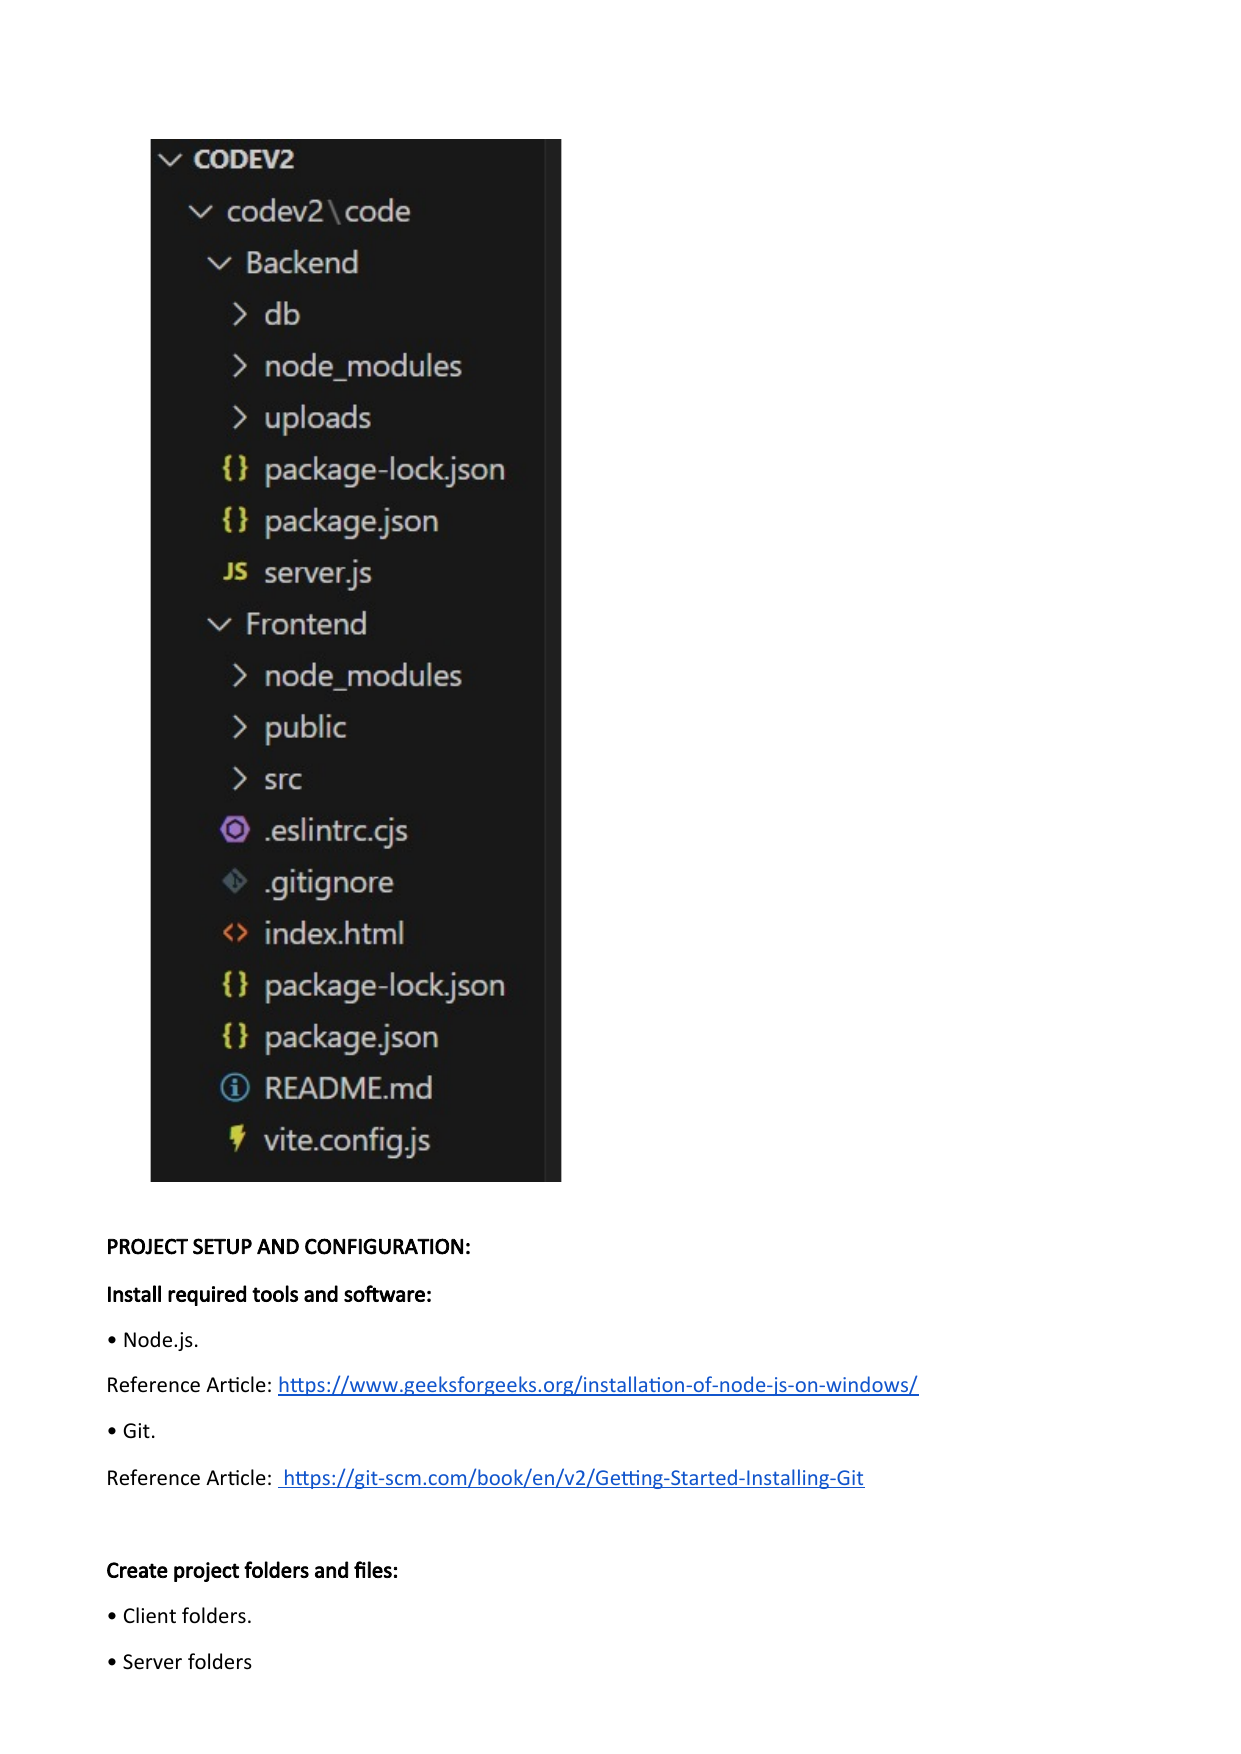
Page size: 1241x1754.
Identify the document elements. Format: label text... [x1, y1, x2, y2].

text • Git. [106, 1416, 1143, 1444]
text Reference Article: https://git-scm.com/book/en/v2/Getting-Started-Installing-Git [106, 1463, 1143, 1491]
text Install required tools and software: [106, 1279, 1143, 1307]
text Create project folders and files: [106, 1555, 1143, 1583]
picture [150, 139, 562, 1182]
text Reference Article: https://www.geeksforgeeks.org/installation-of-node-js-on-windows/ [106, 1370, 1143, 1398]
text • Client folders. [106, 1601, 1143, 1629]
text • Node.js. [106, 1325, 1143, 1353]
text • Server folders [106, 1647, 1143, 1675]
subtitle PROJECT SETUP AND CONFIGURATION: [106, 1231, 1143, 1259]
